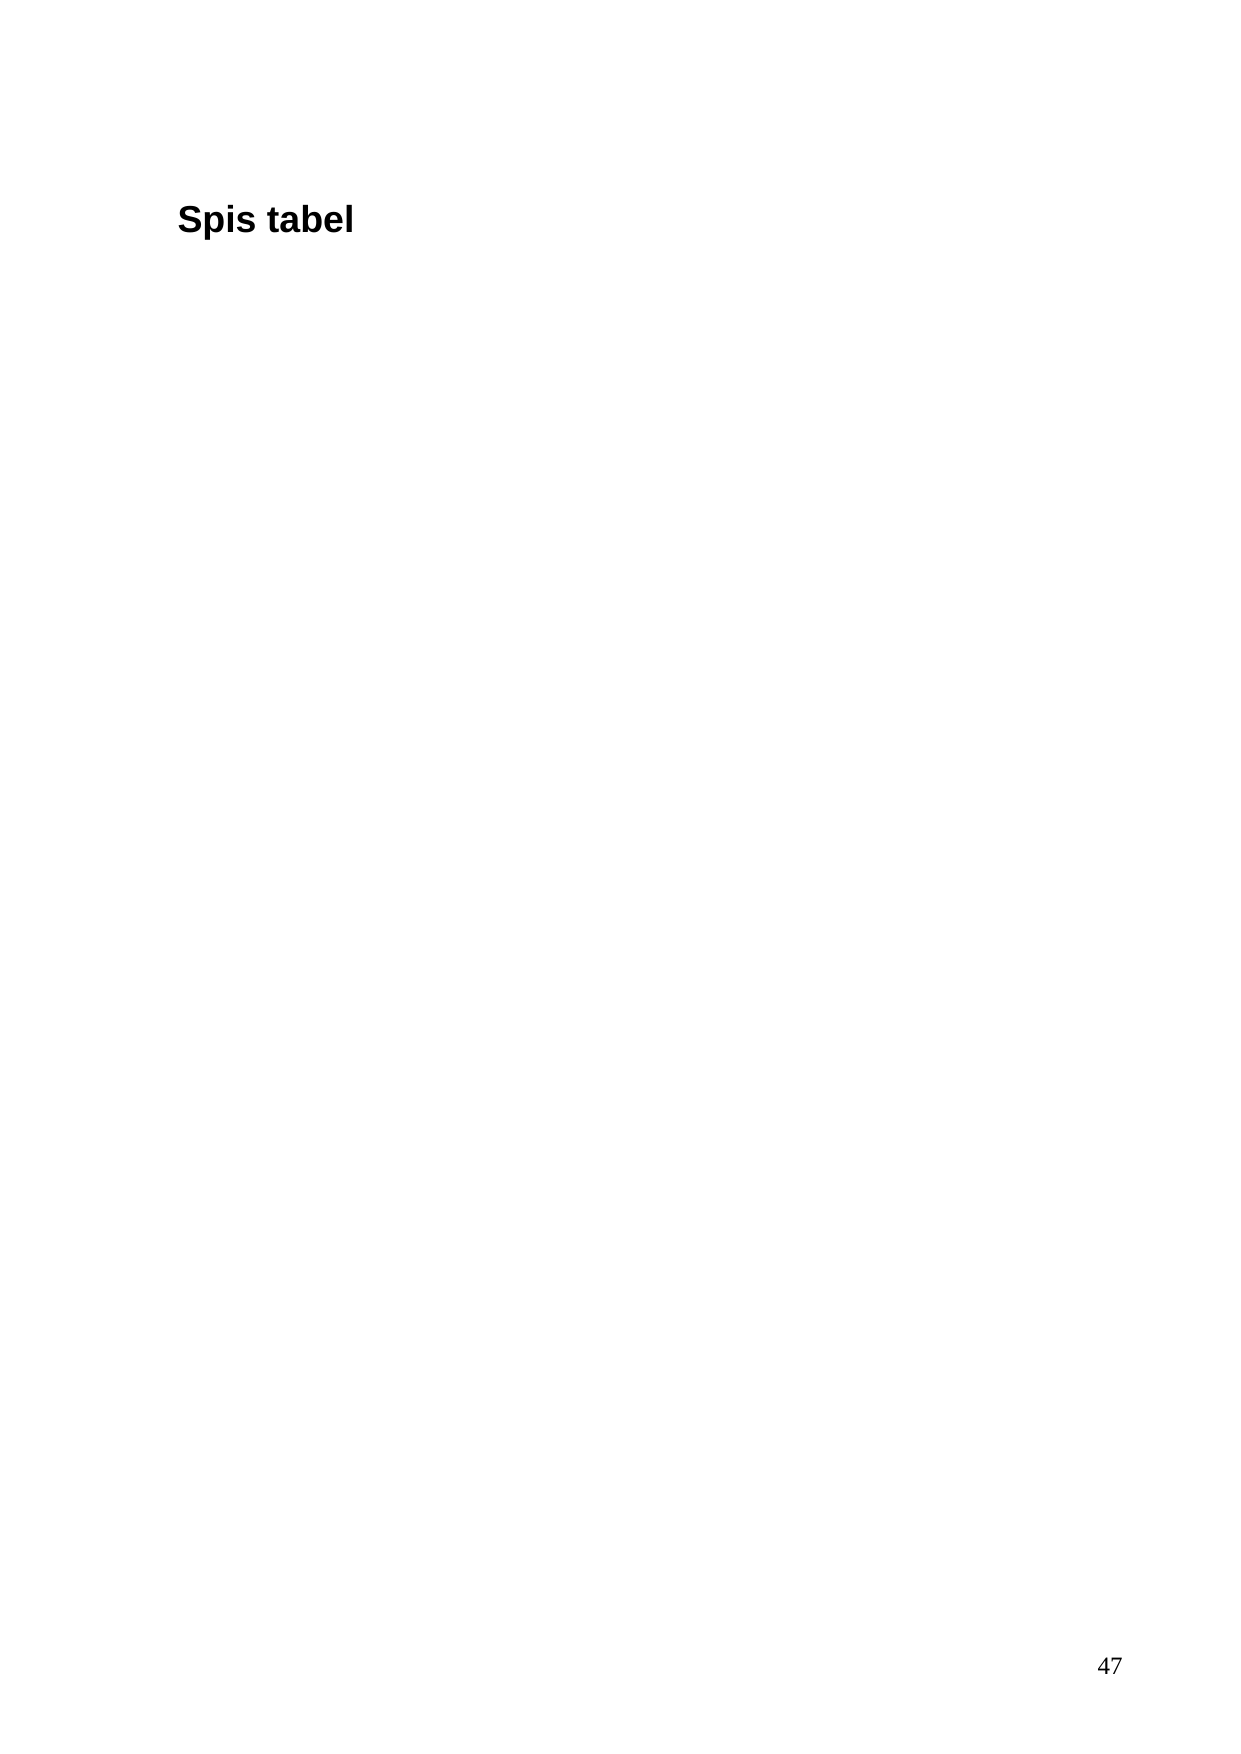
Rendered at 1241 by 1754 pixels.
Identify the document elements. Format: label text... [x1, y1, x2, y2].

subtitle Spis tabel [177, 198, 1122, 241]
